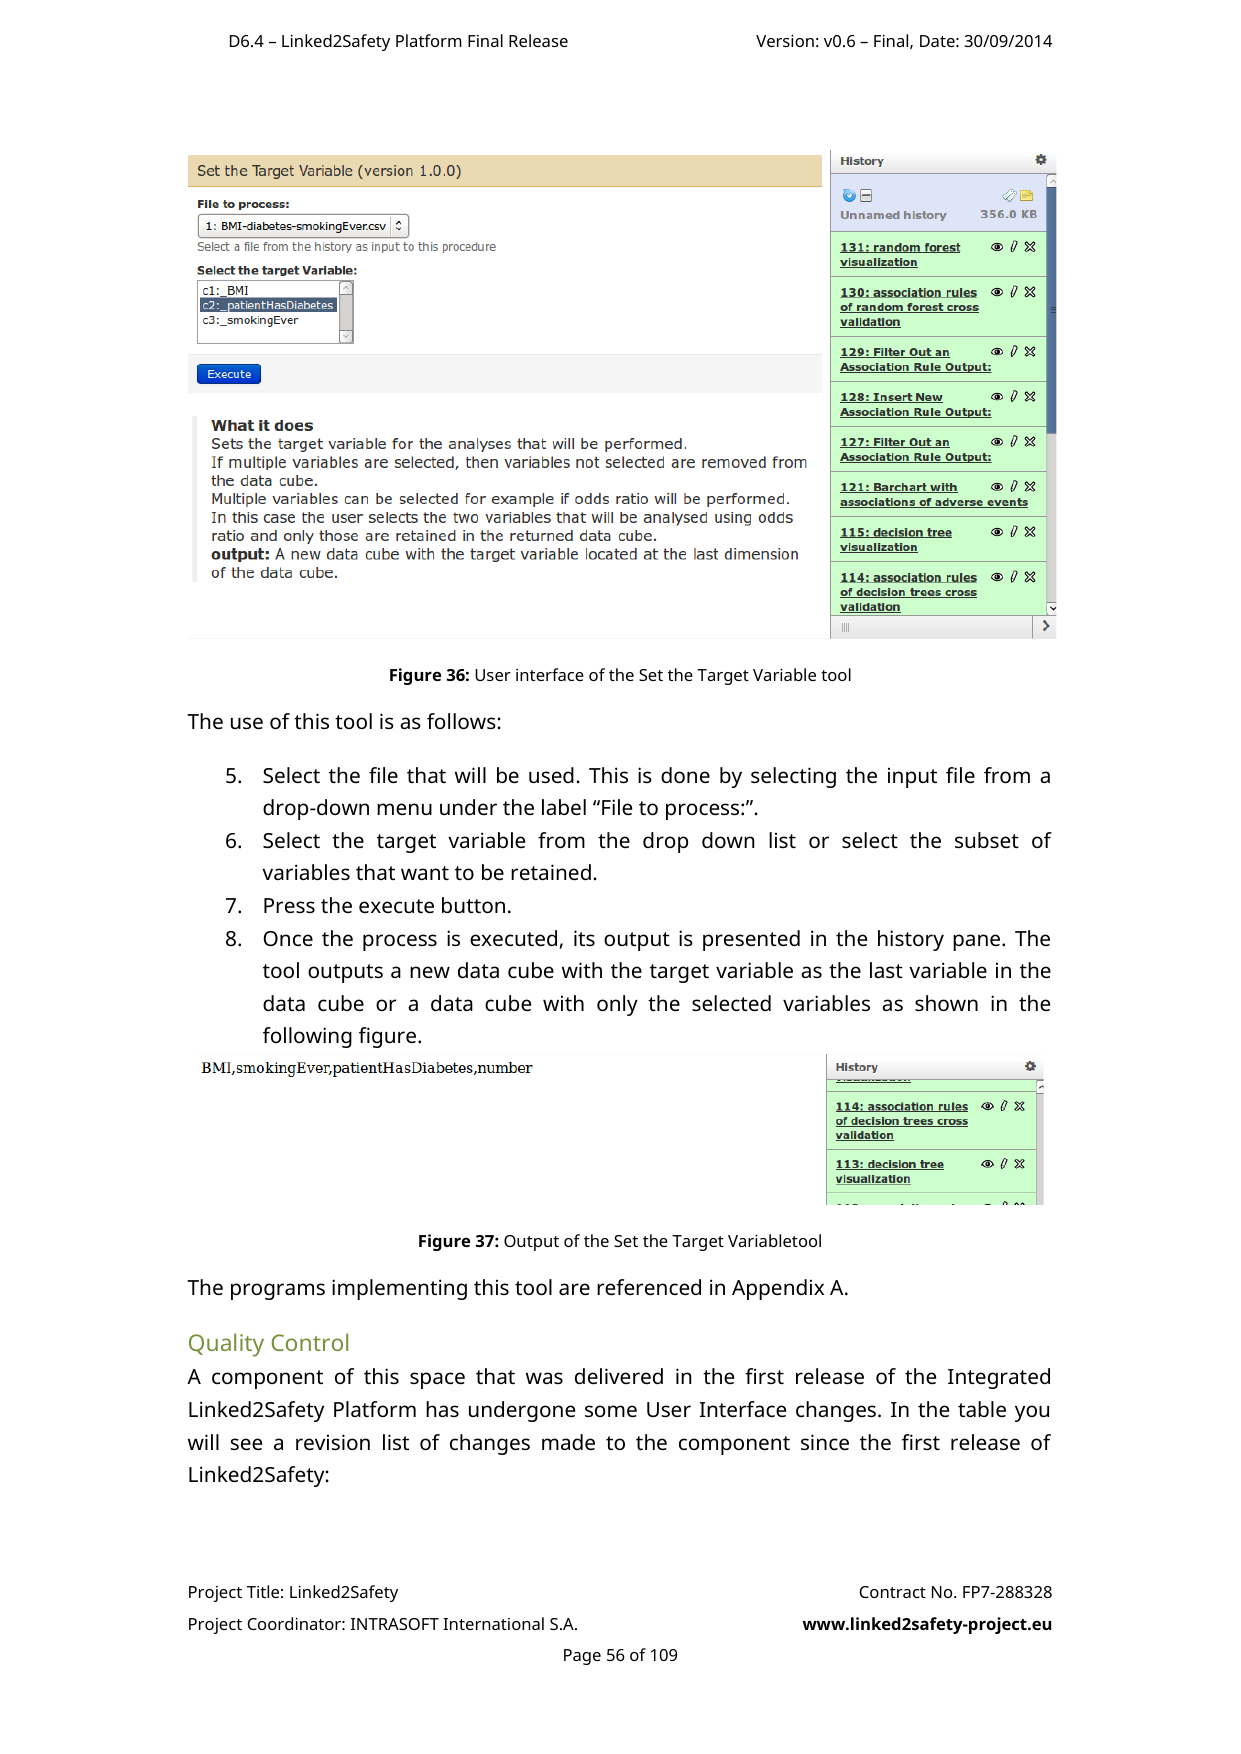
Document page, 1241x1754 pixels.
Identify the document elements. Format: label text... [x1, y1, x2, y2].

text Figure 37: Output of the Set the Target Variabletool [187, 1229, 1053, 1252]
list Select the target variable from the drop down list or select the subset of variables that want to be retained. [225, 826, 1053, 887]
text A component of this space that was delivered in the first release of the Integrated Linked2Safety Platform has undergone some User Interface changes. In the table you will see a revision list of changes made to the component since the first release of Linked2Safety: [187, 1362, 1053, 1489]
text The programs implementing this tool are referenced in Appendix A. [187, 1273, 1053, 1301]
picture [196, 1054, 1044, 1205]
text The use of this tool is as follows: [187, 707, 1053, 736]
subtitle Quality Control [187, 1326, 1053, 1358]
text Figure 36: User interface of the Set the Target Variable tool [187, 664, 1053, 686]
picture [187, 150, 1057, 639]
list Select the file that will be used. This is done by selecting the input file from a drop-down menu under the label “File to process:”. [225, 761, 1053, 822]
list Press the execute button. [225, 891, 1053, 919]
list Once the process is executed, its output is presented in the history pane. The tool outputs a new data cube with the target variable as the last variable in the data cube or a data cube with only the selected variables as shown in the following figure. [225, 924, 1053, 1050]
